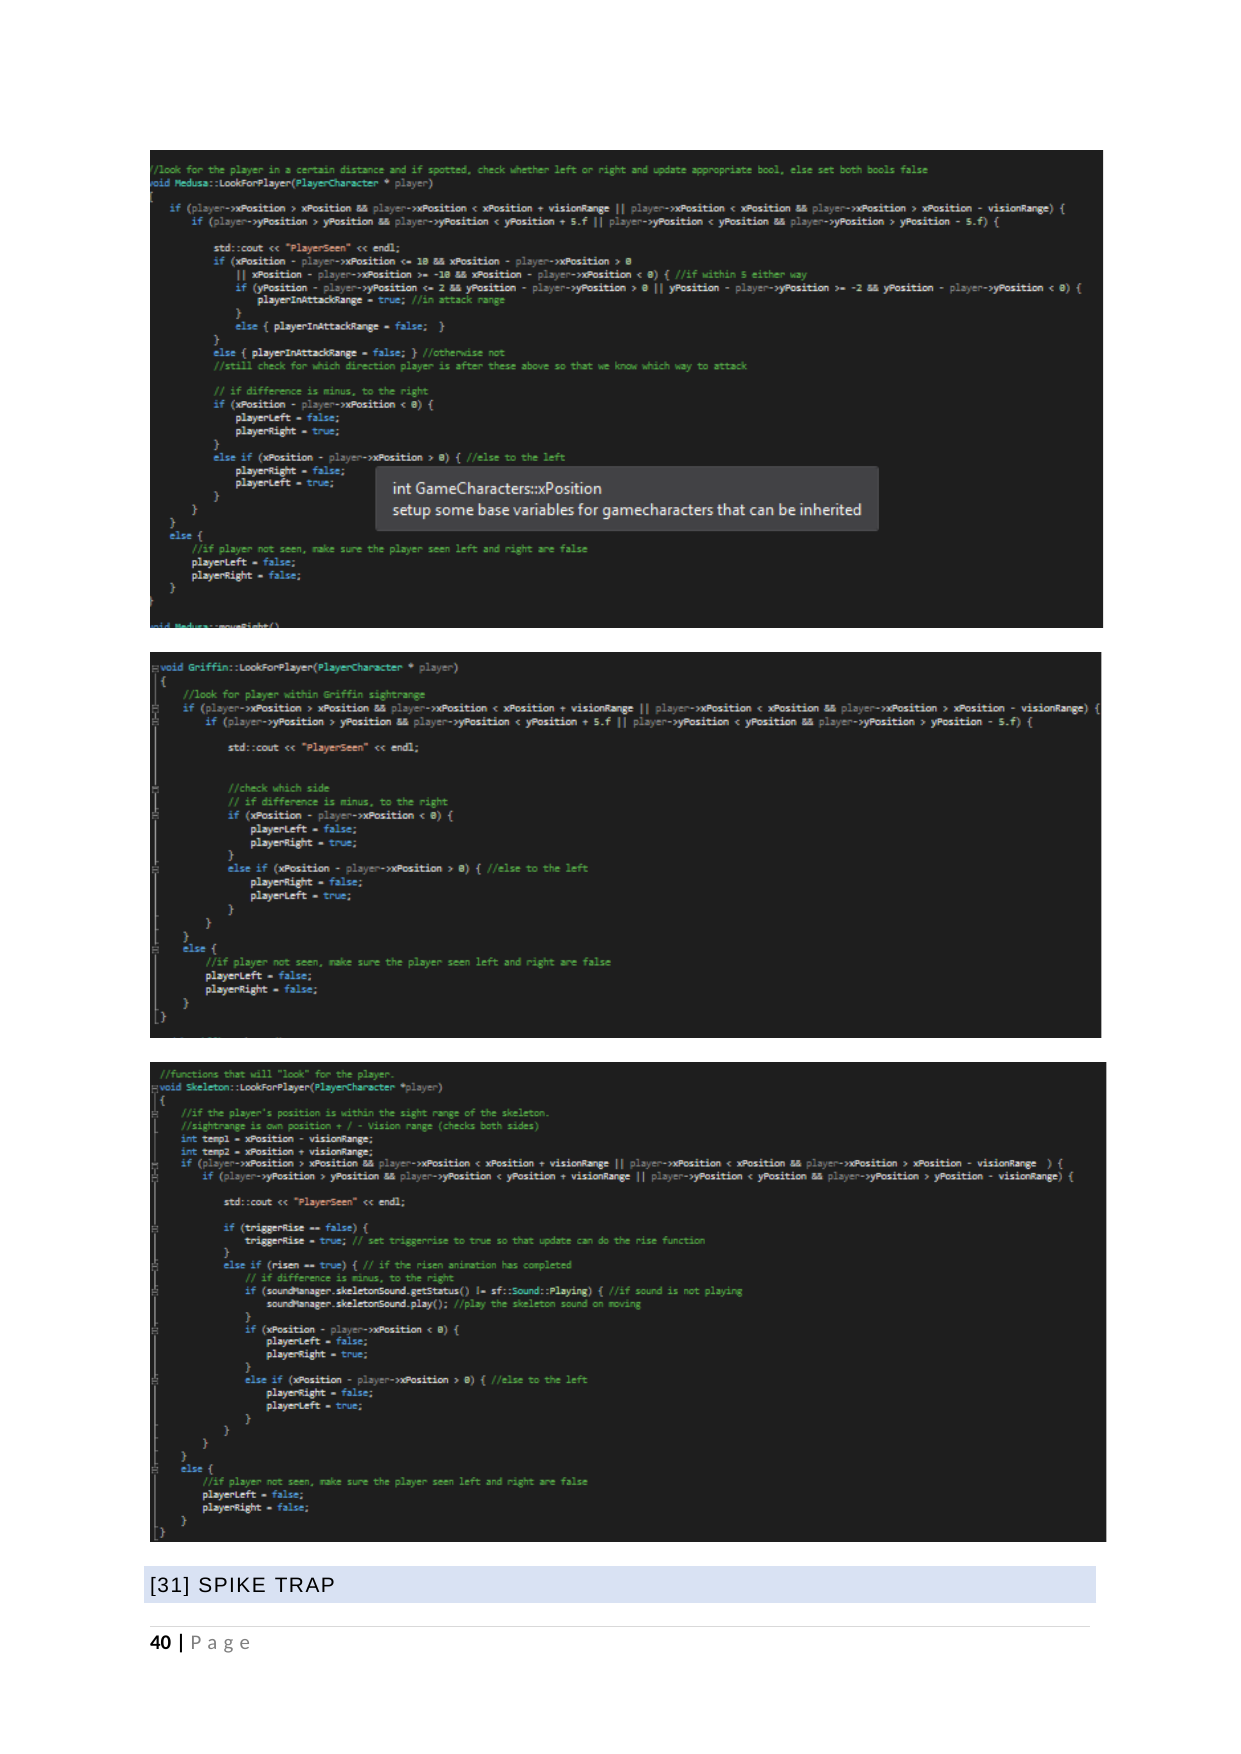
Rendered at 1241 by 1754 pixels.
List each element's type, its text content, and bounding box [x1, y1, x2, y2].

subtitle [31] Spike Trap [150, 1573, 1090, 1596]
picture [150, 1062, 1107, 1542]
picture [150, 150, 1104, 628]
picture [150, 652, 1102, 1038]
